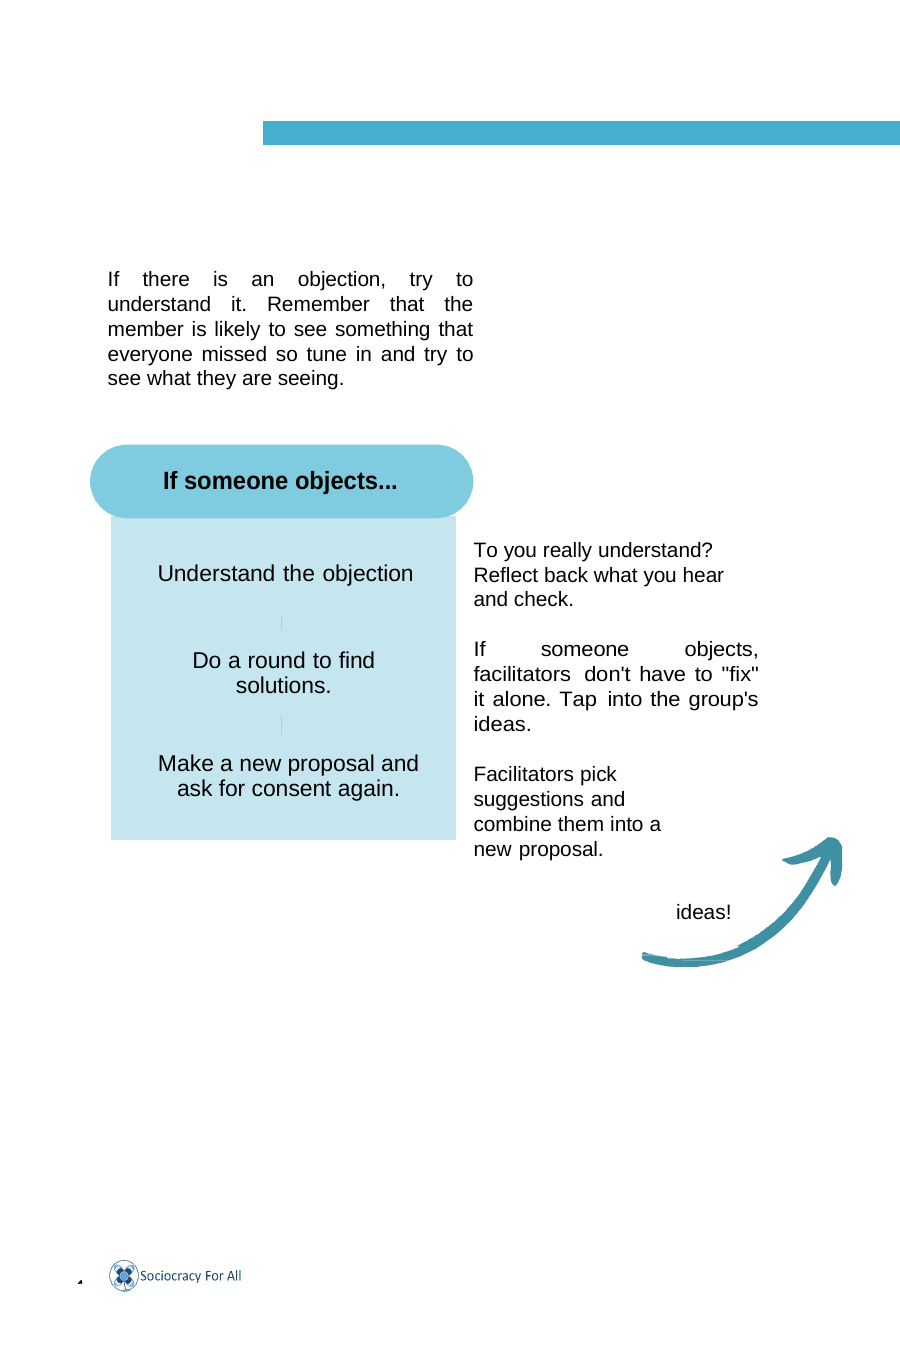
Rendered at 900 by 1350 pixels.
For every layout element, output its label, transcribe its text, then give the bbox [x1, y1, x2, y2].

text Make a new proposal and ask for consent again. [157, 751, 419, 801]
text Facilitators pick suggestions and combine them into a new proposal. [473, 762, 696, 860]
text If someone objects, facilitators don't have to "fix" it alone. Tap into the group's ideas. [473, 637, 759, 736]
text Do a round to find solutions. [191, 648, 376, 698]
picture [107, 1259, 249, 1292]
text To you really understand? Reflect back what you hear and check. [473, 537, 756, 611]
text If someone objects... [163, 466, 900, 494]
text If there is an objection, try to understand it. Remember that the member is likely to see something that everyone missed so tune in and try to see what they are seeing. [107, 267, 473, 390]
text Understand the objection [151, 560, 419, 586]
